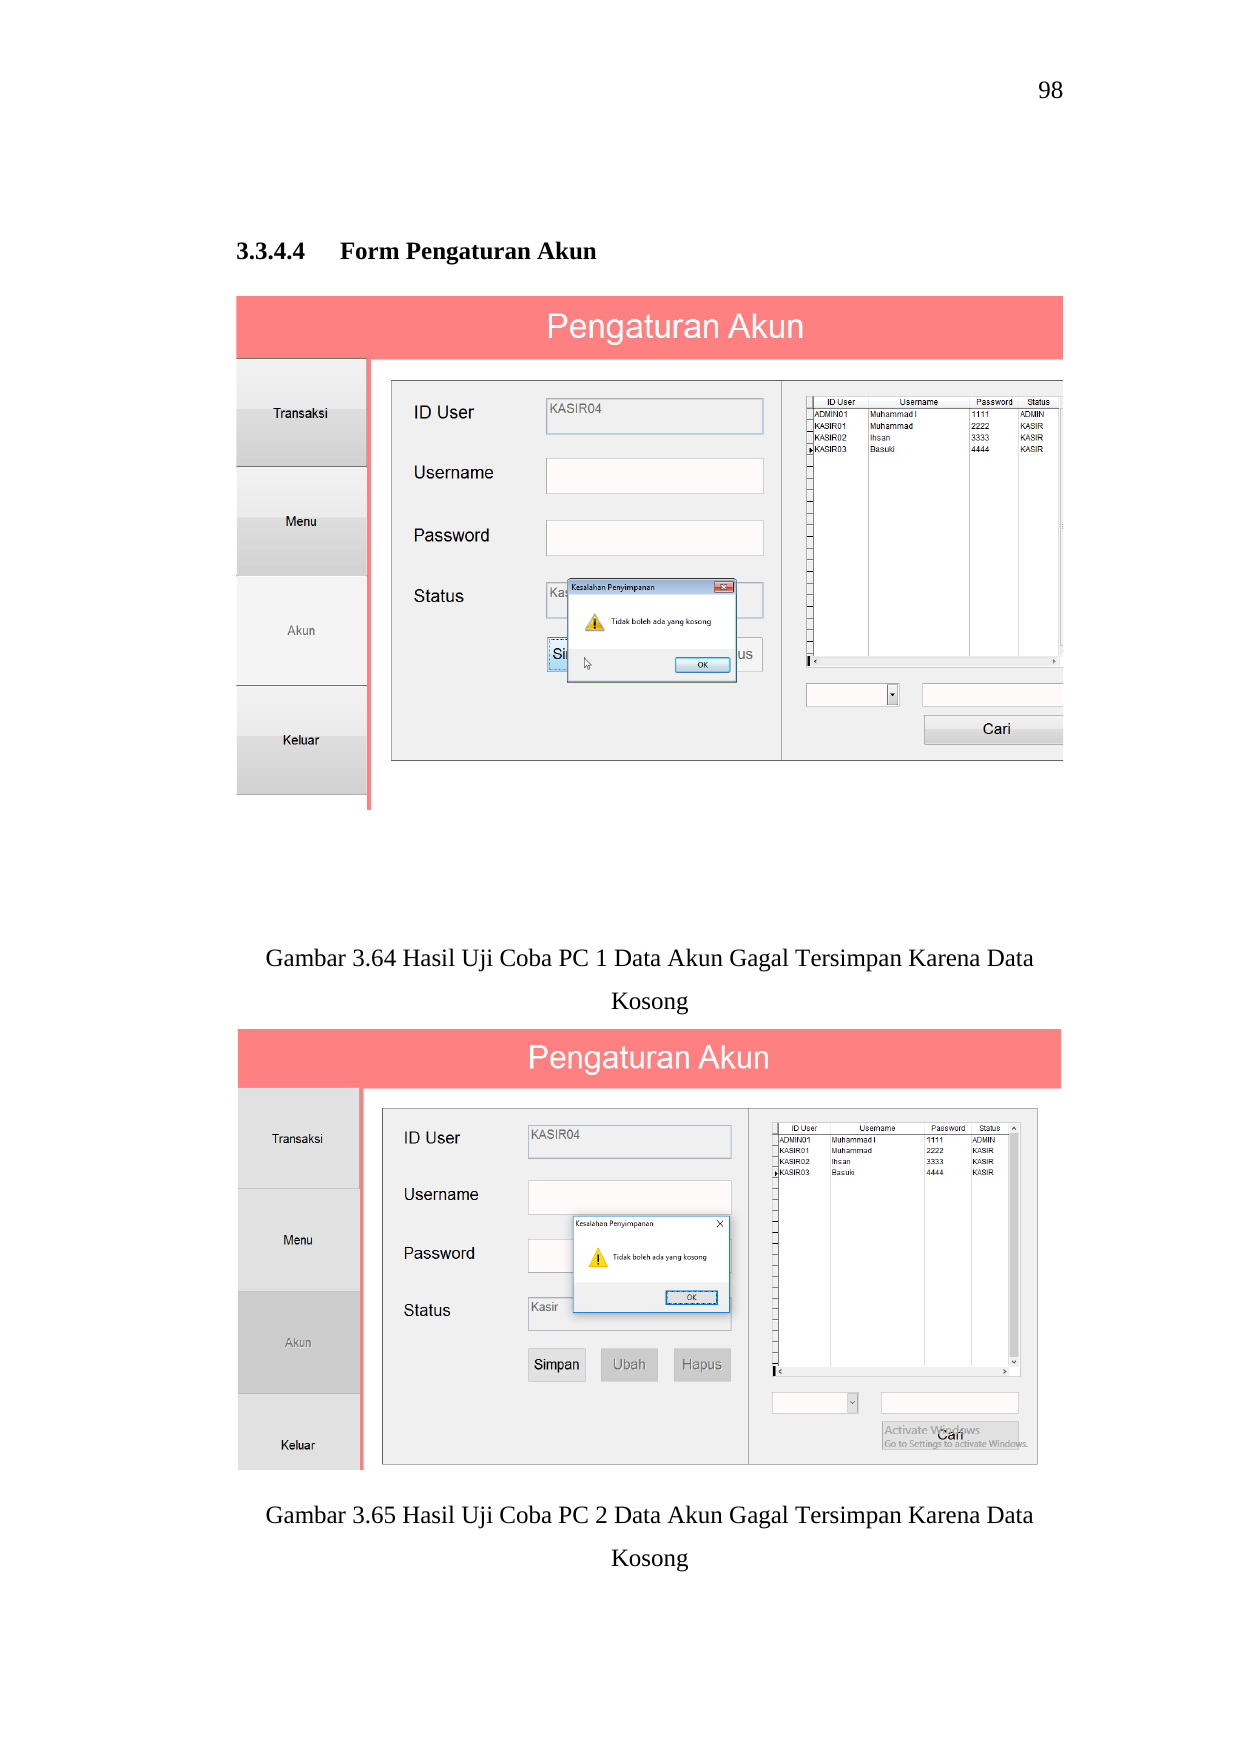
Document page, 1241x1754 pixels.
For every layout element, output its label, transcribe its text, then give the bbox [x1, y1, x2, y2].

picture [237, 1029, 1062, 1470]
picture [236, 296, 1064, 929]
text Gambar 3.65 Hasil Uji Coba PC 2 Data Akun Gagal Tersimpan Karena Data Kosong [236, 1500, 1063, 1572]
text 3.3.4.4 Form Pengaturan Akun [236, 236, 1063, 265]
